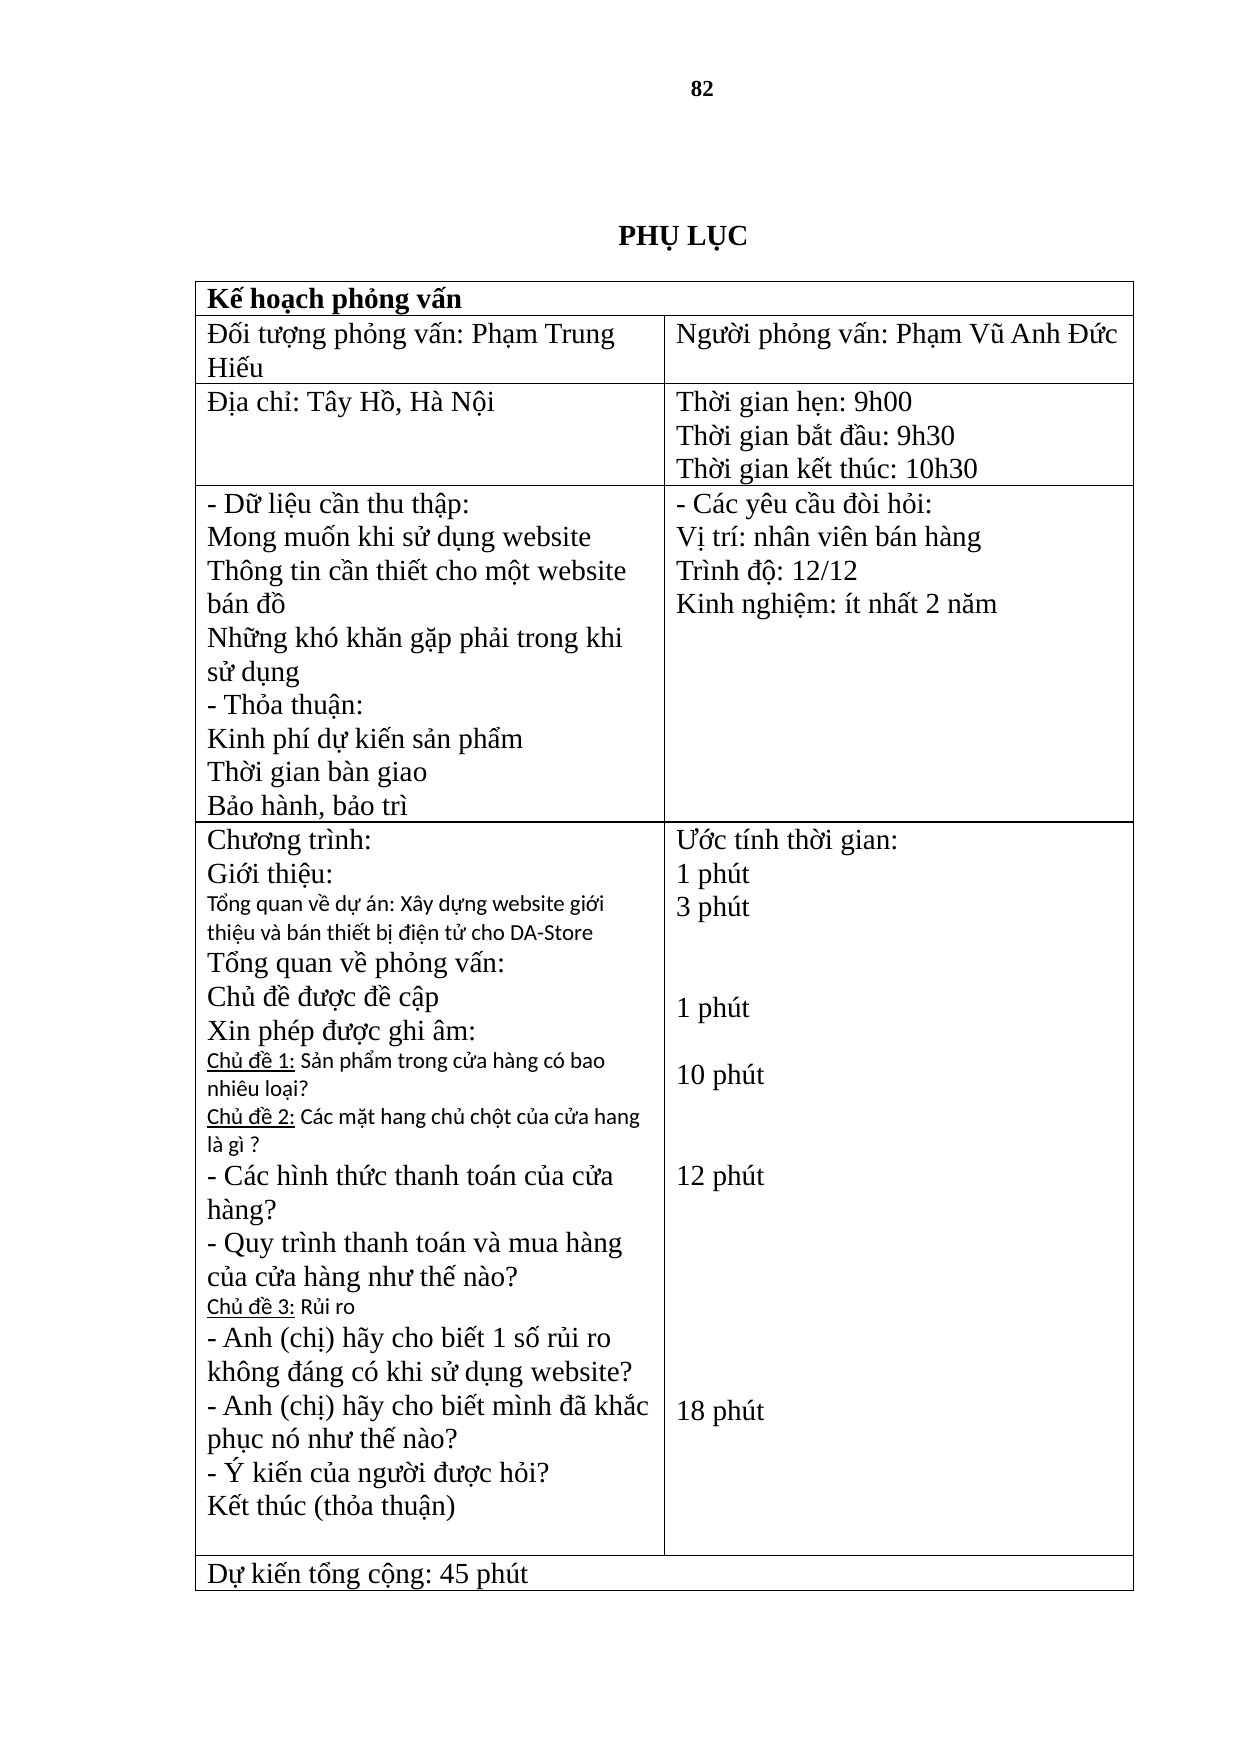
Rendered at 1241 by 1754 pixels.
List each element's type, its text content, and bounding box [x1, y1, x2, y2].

subtitle PHỤ LỤC [244, 218, 1122, 251]
table_cell Người phỏng vấn: Phạm Vũ Anh Đức [665, 316, 1133, 383]
table_cell Đối tượng phỏng vấn: Phạm Trung Hiếu [196, 316, 664, 383]
table_cell Dự kiến tổng cộng: 45 phút [196, 1556, 1133, 1590]
table_cell Ước tính thời gian: 1 phút 3 phút 1 phút 10 phút 12 phút 18 phút [665, 823, 1133, 1555]
table_cell Địa chỉ: Tây Hồ, Hà Nội [196, 384, 664, 485]
table_cell Thời gian hẹn: 9h00 Thời gian bắt đầu: 9h30 Thời gian kết thúc: 10h30 [665, 384, 1133, 485]
table_cell - Các yêu cầu đòi hỏi: Vị trí: nhân viên bán hàng Trình độ: 12/12 Kinh nghiệm: ít nhất 2 năm [665, 486, 1133, 821]
table_cell - Dữ liệu cần thu thập: Mong muốn khi sử dụng website Thông tin cần thiết cho một website bán đồ Những khó khăn gặp phải trong khi sử dụng - Thỏa thuận: Kinh phí dự kiến sản phẩm Thời gian bàn giao Bảo hành, bảo trì [196, 486, 664, 821]
table_cell Chương trình: Giới thiệu: Tổng quan về dự án: Xây dựng website giới thiệu và bán thiết bị điện tử cho DA-Store Tổng quan về phỏng vấn: Chủ đề được đề cập Xin phép được ghi âm: Chủ đề 1: Sản phẩm trong cửa hàng có bao nhiêu loại? Chủ đề 2: Các mặt hang chủ chột của cửa hang là gì ? - Các hình thức thanh toán của cửa hàng? - Quy trình thanh toán và mua hàng của cửa hàng như thế nào? Chủ đề 3: Rủi ro - Anh (chị) hãy cho biết 1 số rủi ro không đáng có khi sử dụng website? - Anh (chị) hãy cho biết mình đã khắc phục nó như thế nào? - Ý kiến của người được hỏi? Kết thúc (thỏa thuận) [196, 823, 664, 1555]
table_header Kế hoạch phỏng vấn [196, 282, 1133, 315]
